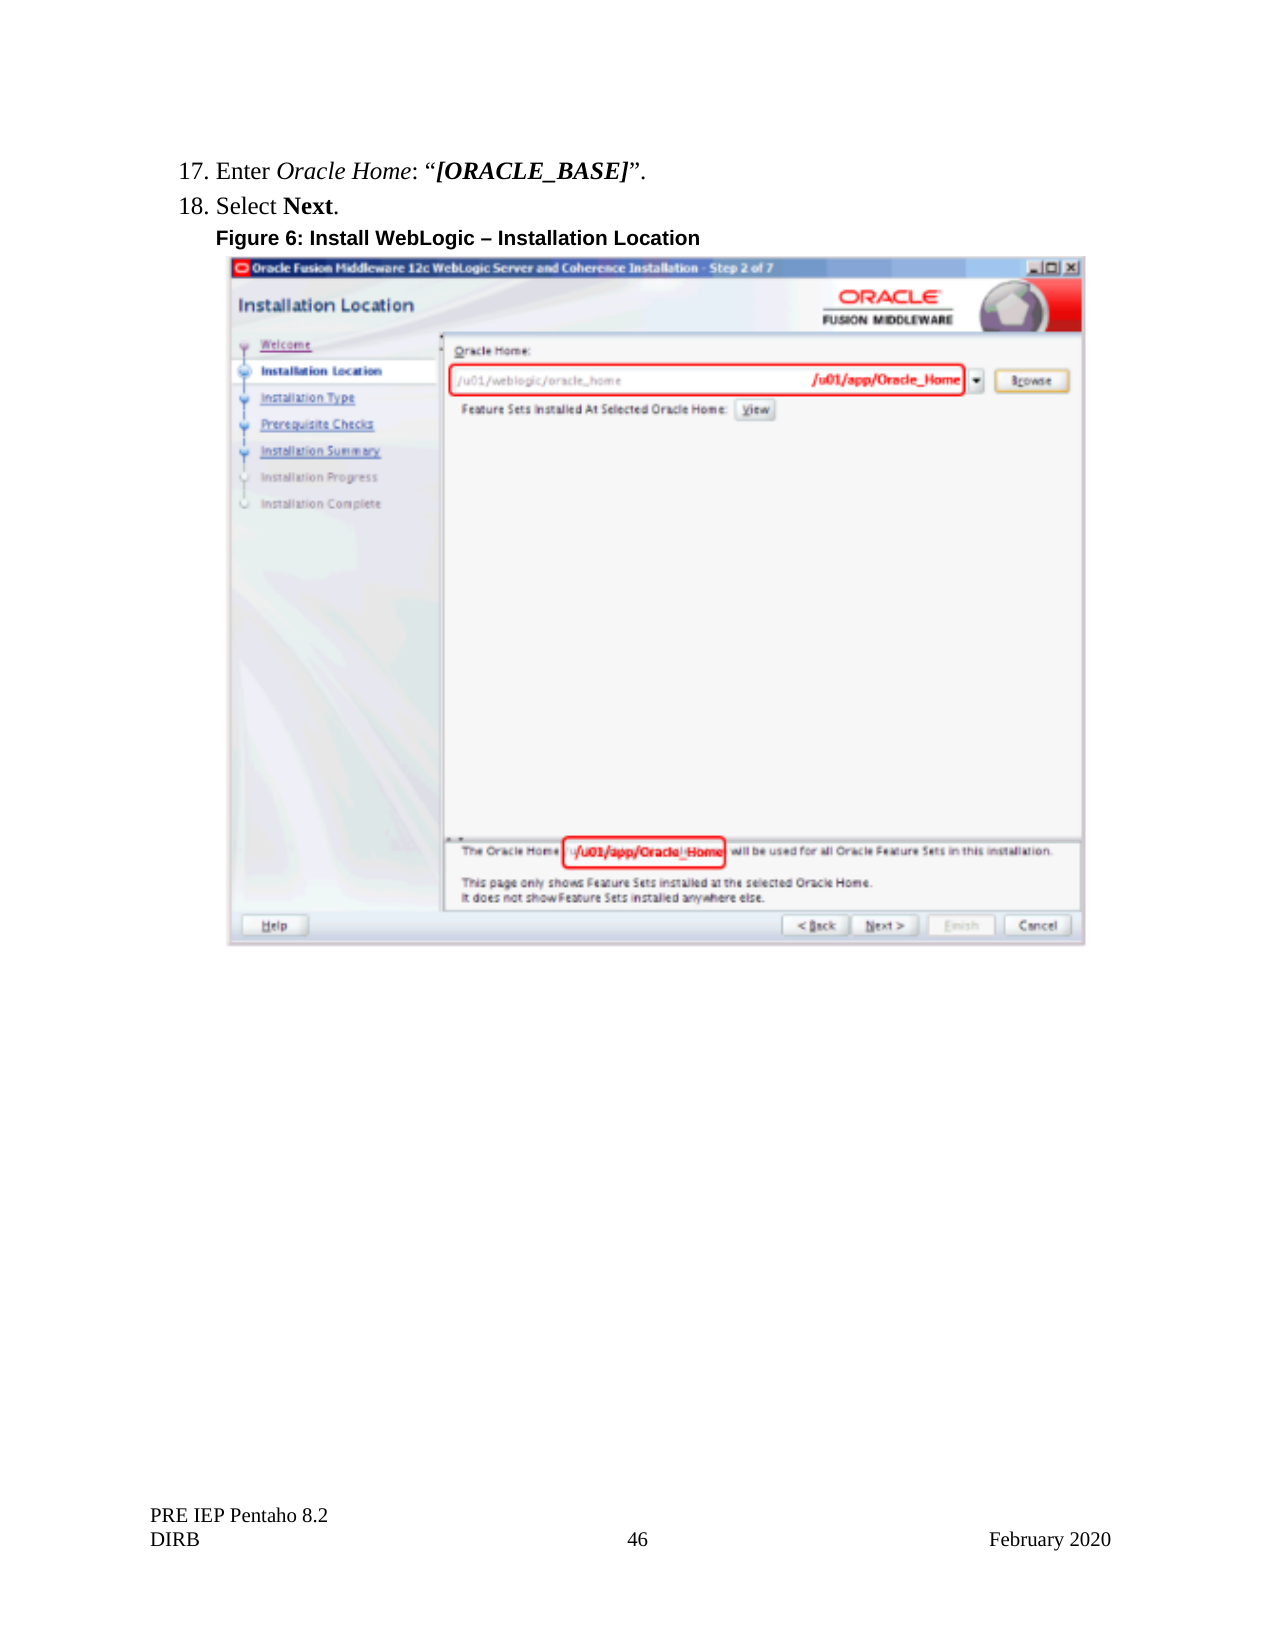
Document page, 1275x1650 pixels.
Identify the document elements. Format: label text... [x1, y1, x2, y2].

text Figure 6: Install WebLogic – Installation Location [216, 226, 1125, 250]
picture [215, 256, 1103, 958]
text Enter Oracle Home: “[ORACLE_BASE]”. [178, 156, 1125, 185]
text Select Next. [178, 191, 1125, 220]
